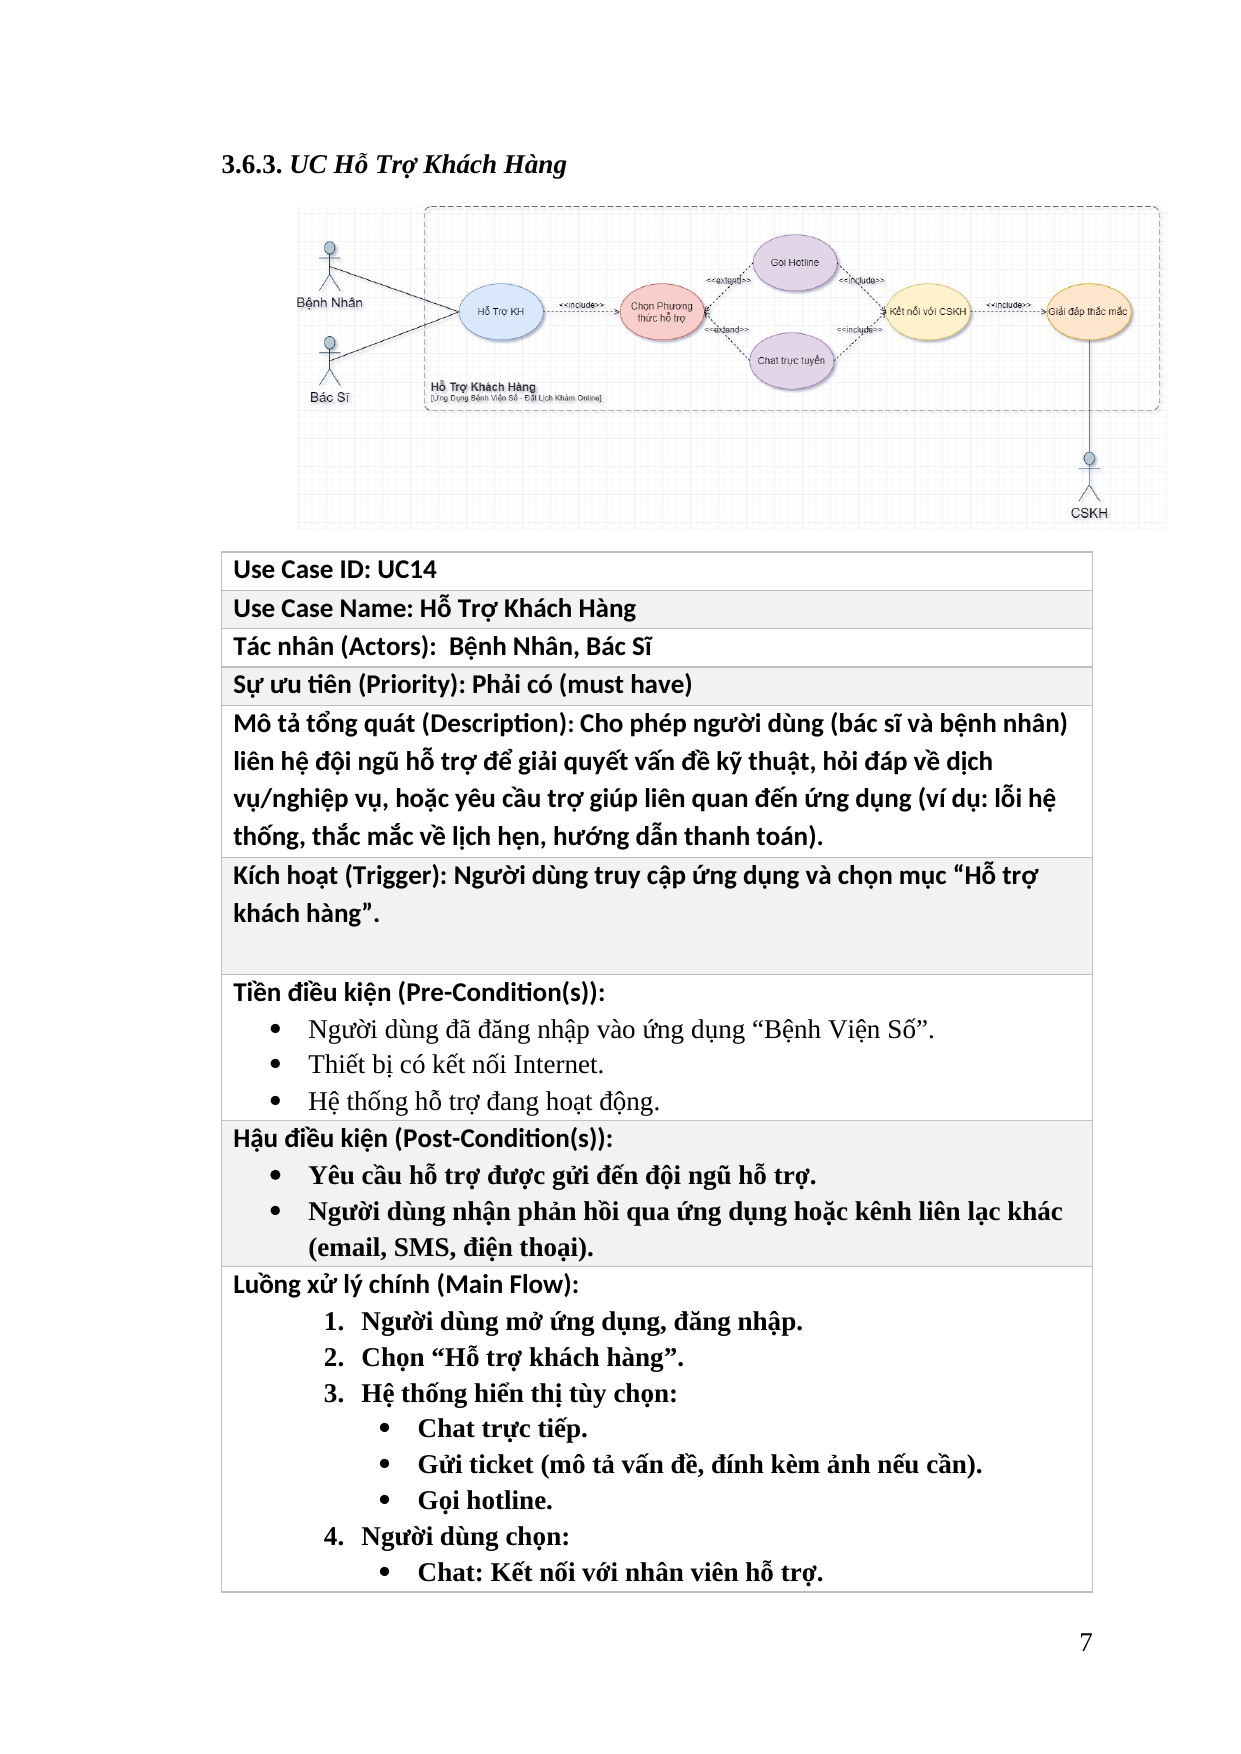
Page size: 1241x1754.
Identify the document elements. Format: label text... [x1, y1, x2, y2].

table_cell Tiền điều kiện (Pre-Condition(s)): Người dùng đã đăng nhập vào ứng dụng “Bệnh Viện Số”. Thiết bị có kết nối Internet. Hệ thống hỗ trợ đang hoạt động. [222, 975, 1092, 1120]
table_cell Kích hoạt (Trigger): Người dùng truy cập ứng dụng và chọn mục “Hỗ trợ khách hàng”. [222, 858, 1092, 974]
table_cell Sự ưu tiên (Priority): Phải có (must have) [222, 668, 1092, 705]
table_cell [222, 1267, 1092, 1591]
table_header Use Case ID: UC14 [222, 553, 1092, 590]
picture [296, 206, 1167, 530]
subtitle UC Hỗ Trợ Khách Hàng [221, 148, 1092, 179]
table_cell Use Case Name: Hỗ Trợ Khách Hàng [222, 591, 1092, 628]
table_cell Tác nhân (Actors): Bệnh Nhân, Bác Sĩ [222, 629, 1092, 666]
table_cell Mô tả tổng quát (Description): Cho phép người dùng (bác sĩ và bệnh nhân) liên hệ đội ngũ hỗ trợ để giải quyết vấn đề kỹ thuật, hỏi đáp về dịch vụ/nghiệp vụ, hoặc yêu cầu trợ giúp liên quan đến ứng dụng (ví dụ: lỗi hệ thống, thắc mắc về lịch hẹn, hướng dẫn thanh toán). [222, 706, 1092, 857]
table_cell Hậu điều kiện (Post-Condition(s)): Yêu cầu hỗ trợ được gửi đến đội ngũ hỗ trợ. Người dùng nhận phản hồi qua ứng dụng hoặc kênh liên lạc khác (email, SMS, điện thoại). [222, 1121, 1092, 1266]
